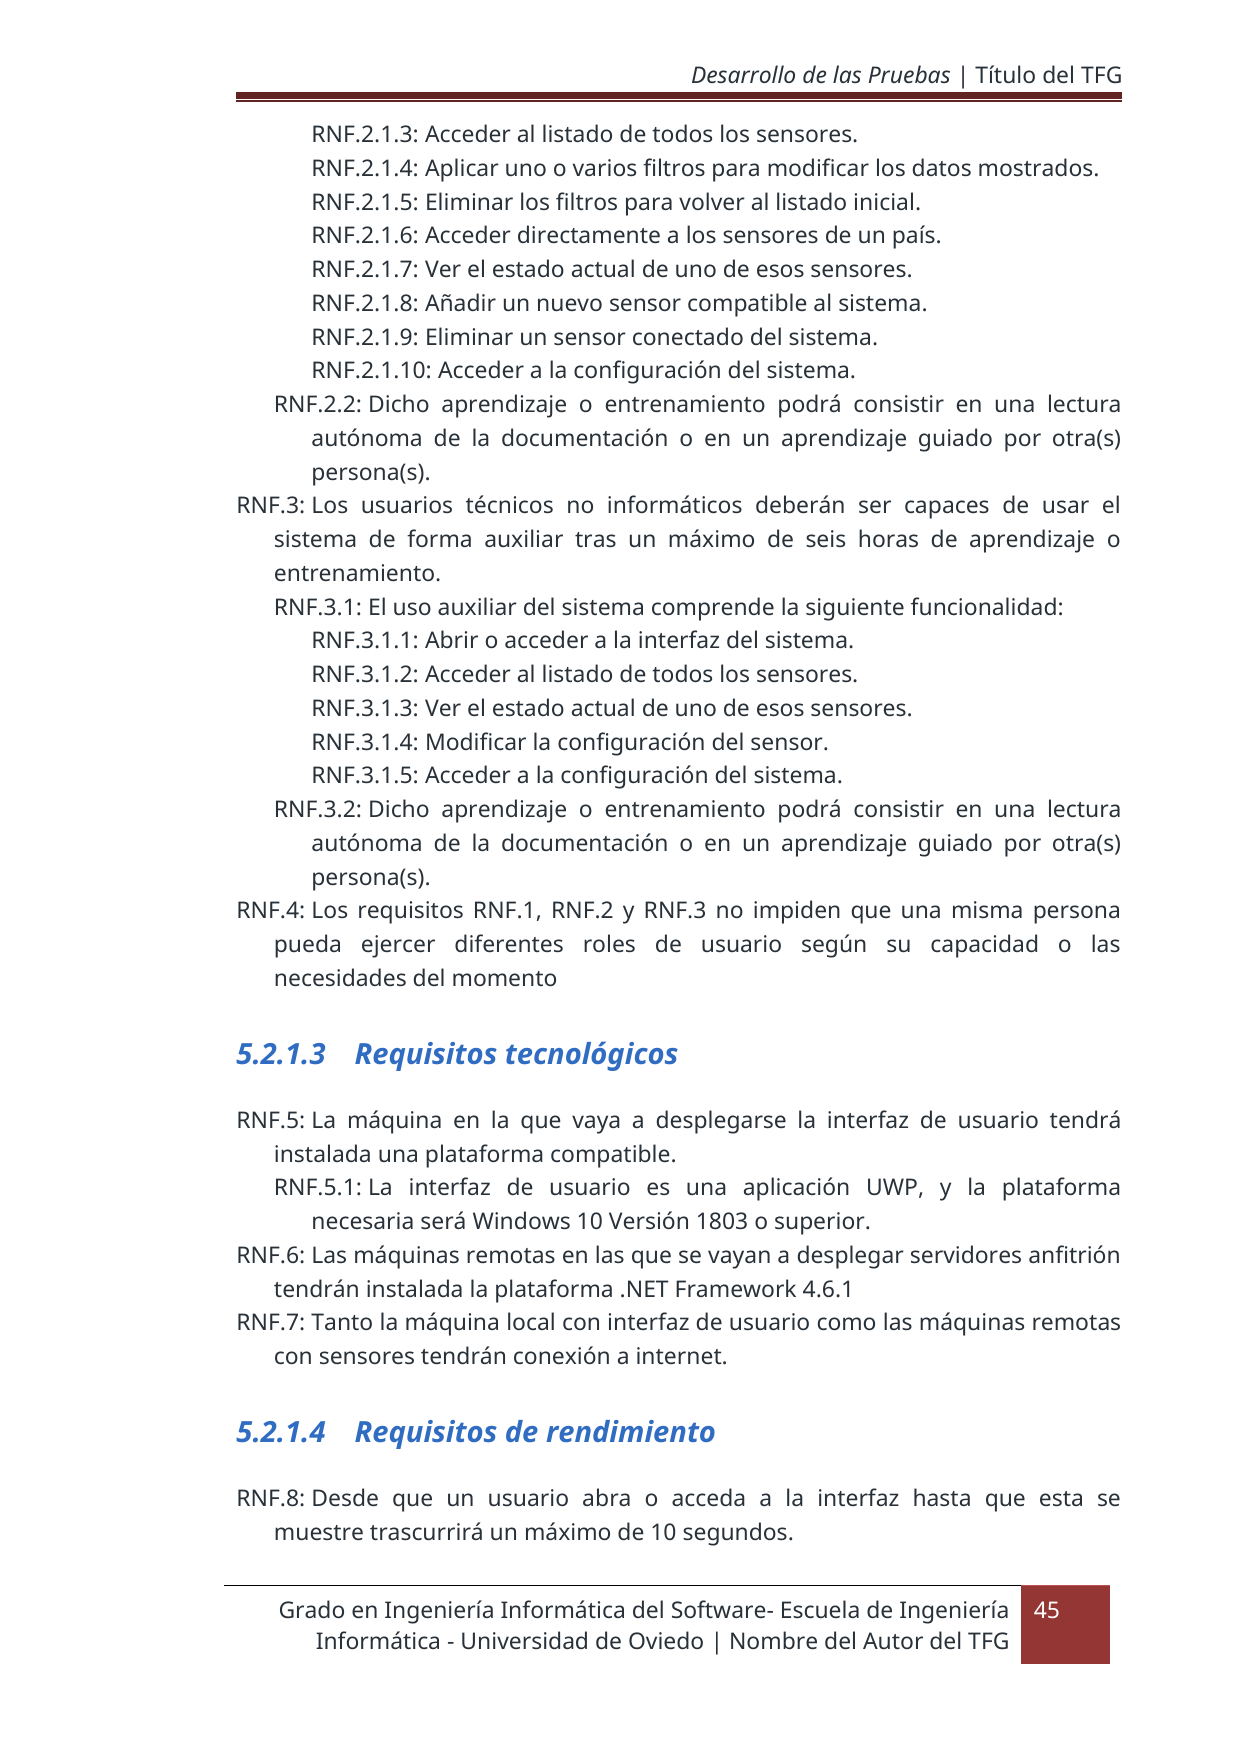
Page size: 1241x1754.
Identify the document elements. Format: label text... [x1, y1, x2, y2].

list Acceder a la configuración del sistema. [311, 759, 1122, 791]
list Ver el estado actual de uno de esos sensores. [311, 253, 1122, 284]
list El uso auxiliar del sistema comprende la siguiente funcionalidad: [274, 591, 1122, 622]
list Abrir o acceder a la interfaz del sistema. [311, 624, 1122, 656]
list Acceder directamente a los sensores de un país. [311, 219, 1122, 251]
list Acceder al listado de todos los sensores. [311, 118, 1122, 149]
list Acceder al listado de todos los sensores. [311, 658, 1122, 689]
list La interfaz de usuario es una aplicación UWP, y la plataforma necesaria será Windows 10 Versión 1803 o superior. [274, 1171, 1122, 1236]
list Añadir un nuevo sensor compatible al sistema. [311, 287, 1122, 318]
list Desde que un usuario abra o acceda a la interfaz hasta que esta se muestre trascurrirá un máximo de 10 segundos. [236, 1482, 1122, 1547]
list Los usuarios técnicos no informáticos deberán ser capaces de usar el sistema de forma auxiliar tras un máximo de seis horas de aprendizaje o entrenamiento. [236, 489, 1122, 588]
list Ver el estado actual de uno de esos sensores. [311, 692, 1122, 723]
list Modificar la configuración del sensor. [311, 726, 1122, 757]
list Las máquinas remotas en las que se vayan a desplegar servidores anfitrión tendrán instalada la plataforma .NET Framework 4.6.1 [236, 1239, 1122, 1304]
list Eliminar los filtros para volver al listado inicial. [311, 186, 1122, 217]
subtitle Requisitos de rendimiento [236, 1411, 1122, 1451]
subtitle Requisitos tecnológicos [236, 1033, 1122, 1073]
list Acceder a la configuración del sistema. [311, 354, 1122, 386]
list Eliminar un sensor conectado del sistema. [311, 321, 1122, 352]
list Tanto la máquina local con interfaz de usuario como las máquinas remotas con sensores tendrán conexión a internet. [236, 1306, 1122, 1371]
list Dicho aprendizaje o entrenamiento podrá consistir en una lectura autónoma de la documentación o en un aprendizaje guiado por otra(s) persona(s). [274, 388, 1122, 487]
list Dicho aprendizaje o entrenamiento podrá consistir en una lectura autónoma de la documentación o en un aprendizaje guiado por otra(s) persona(s). [274, 793, 1122, 892]
list Aplicar uno o varios filtros para modificar los datos mostrados. [311, 152, 1122, 183]
list Los requisitos RNF.1, RNF.2 y RNF.3 no impiden que una misma persona pueda ejercer diferentes roles de usuario según su capacidad o las necesidades del momento [236, 894, 1122, 993]
list La máquina en la que vaya a desplegarse la interfaz de usuario tendrá instalada una plataforma compatible. [236, 1104, 1122, 1169]
